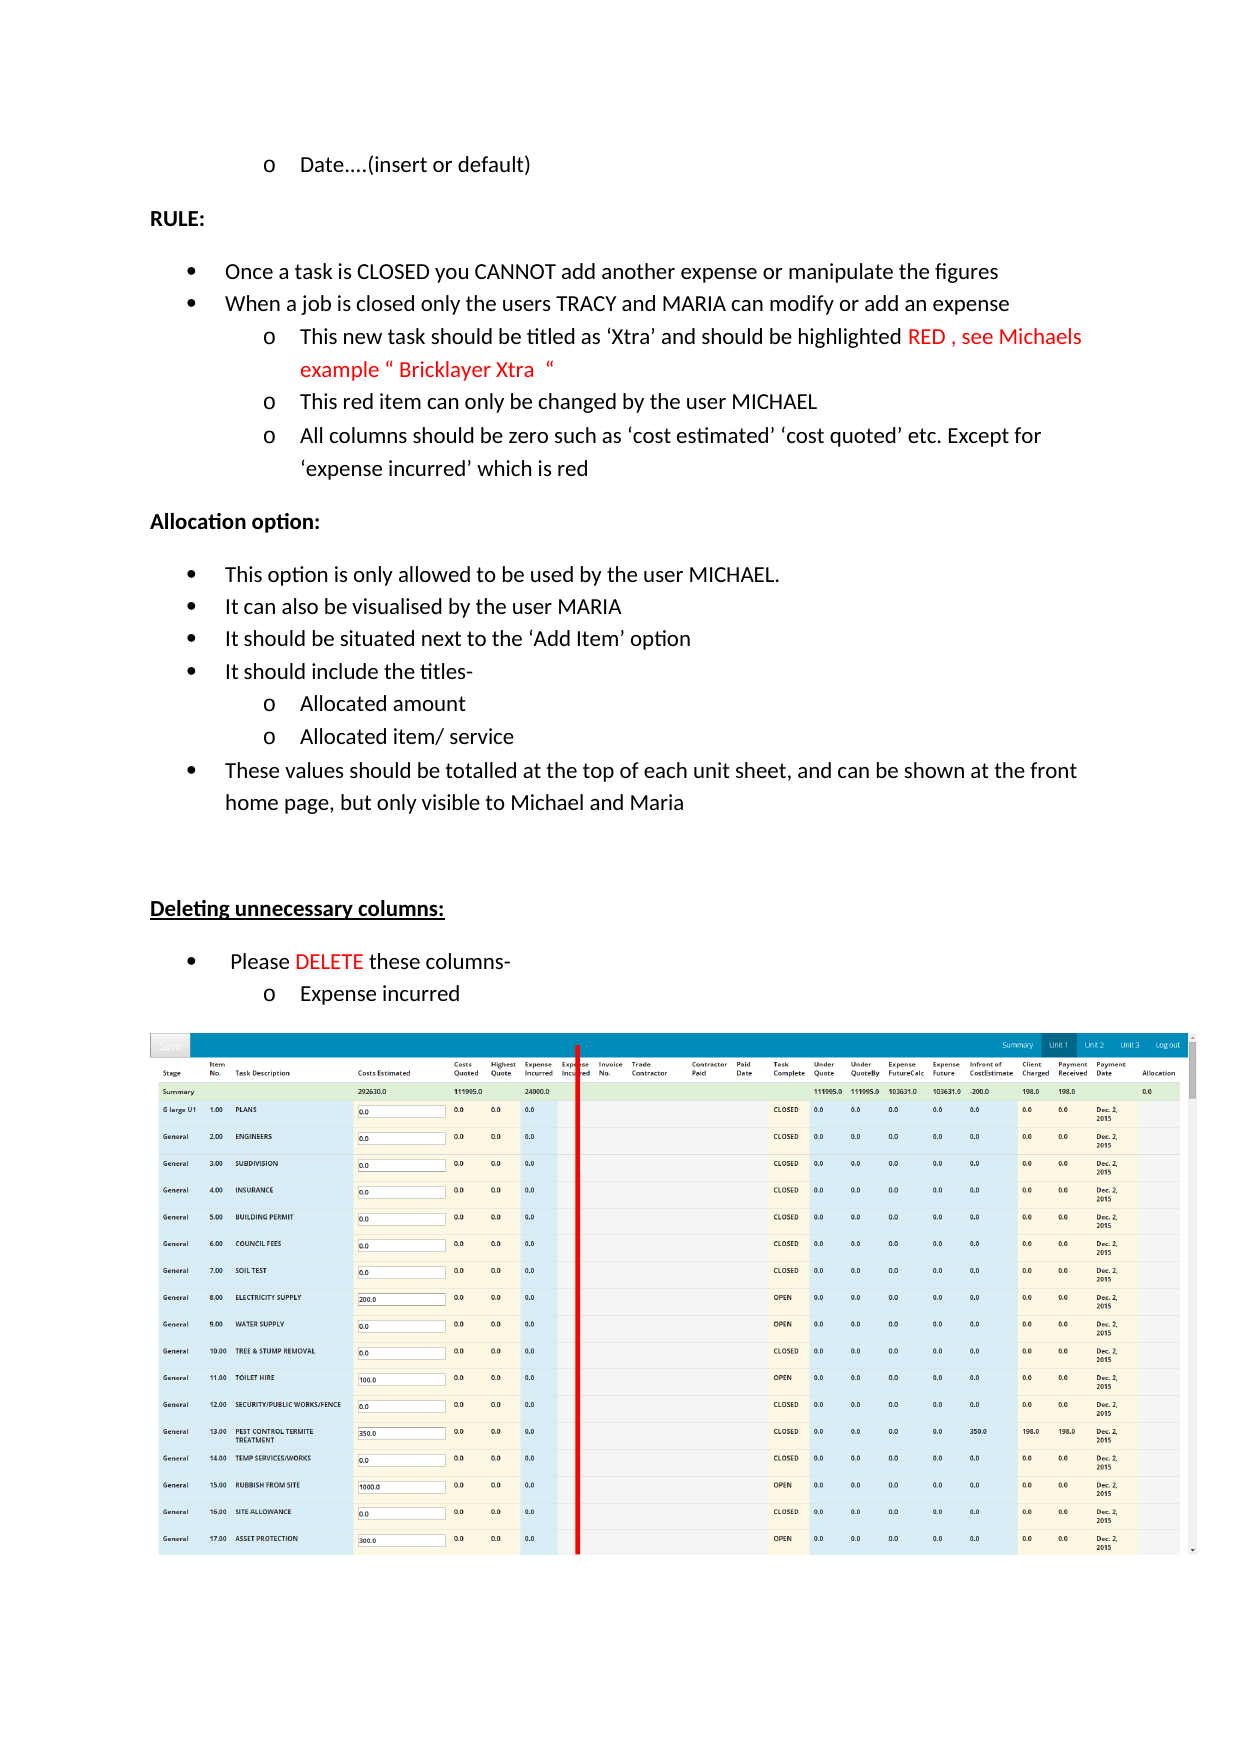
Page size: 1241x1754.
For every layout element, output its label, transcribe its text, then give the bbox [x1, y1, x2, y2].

list These values should be totalled at the top of each unit sheet, and can be shown at the front home page, but only visible to Michael and Maria [187, 756, 1090, 816]
list This red item can only be changed by the user MICHAEL [262, 387, 1090, 416]
list This option is only allowed to be used by the user MICHAEL. [187, 560, 1090, 588]
list Date....(insert or default) [262, 150, 1090, 179]
list When a job is closed only the users TRACY and MARIA can modify or add an expense [187, 289, 1090, 318]
list Allocated item/ service [262, 722, 1090, 752]
list Please DELETE these columns- [187, 947, 1090, 975]
picture [580, 1033, 1197, 1555]
text Allocation option: [150, 507, 1090, 535]
picture [150, 1033, 575, 1555]
list It should include the titles- [187, 657, 1090, 685]
text Deleting unnecessary columns: [150, 894, 1090, 922]
list It should be situated next to the ‘Add Item’ option [187, 624, 1090, 653]
list Expense incurred [262, 979, 1090, 1009]
list Allocated amount [262, 689, 1090, 718]
list All columns should be zero such as ‘cost estimated’ ‘cost quoted’ etc. Except for ‘expense incurred’ which is red [262, 421, 1090, 482]
text RULE: [150, 204, 1090, 232]
list It can also be visualised by the user MARIA [187, 592, 1090, 620]
list Once a task is CLOSED you CANNOT add another expense or manipulate the figures [187, 257, 1090, 285]
list This new task should be titled as ‘Xtra’ and should be highlighted RED , see Michaels example “ Bricklayer Xtra “ [262, 322, 1090, 383]
